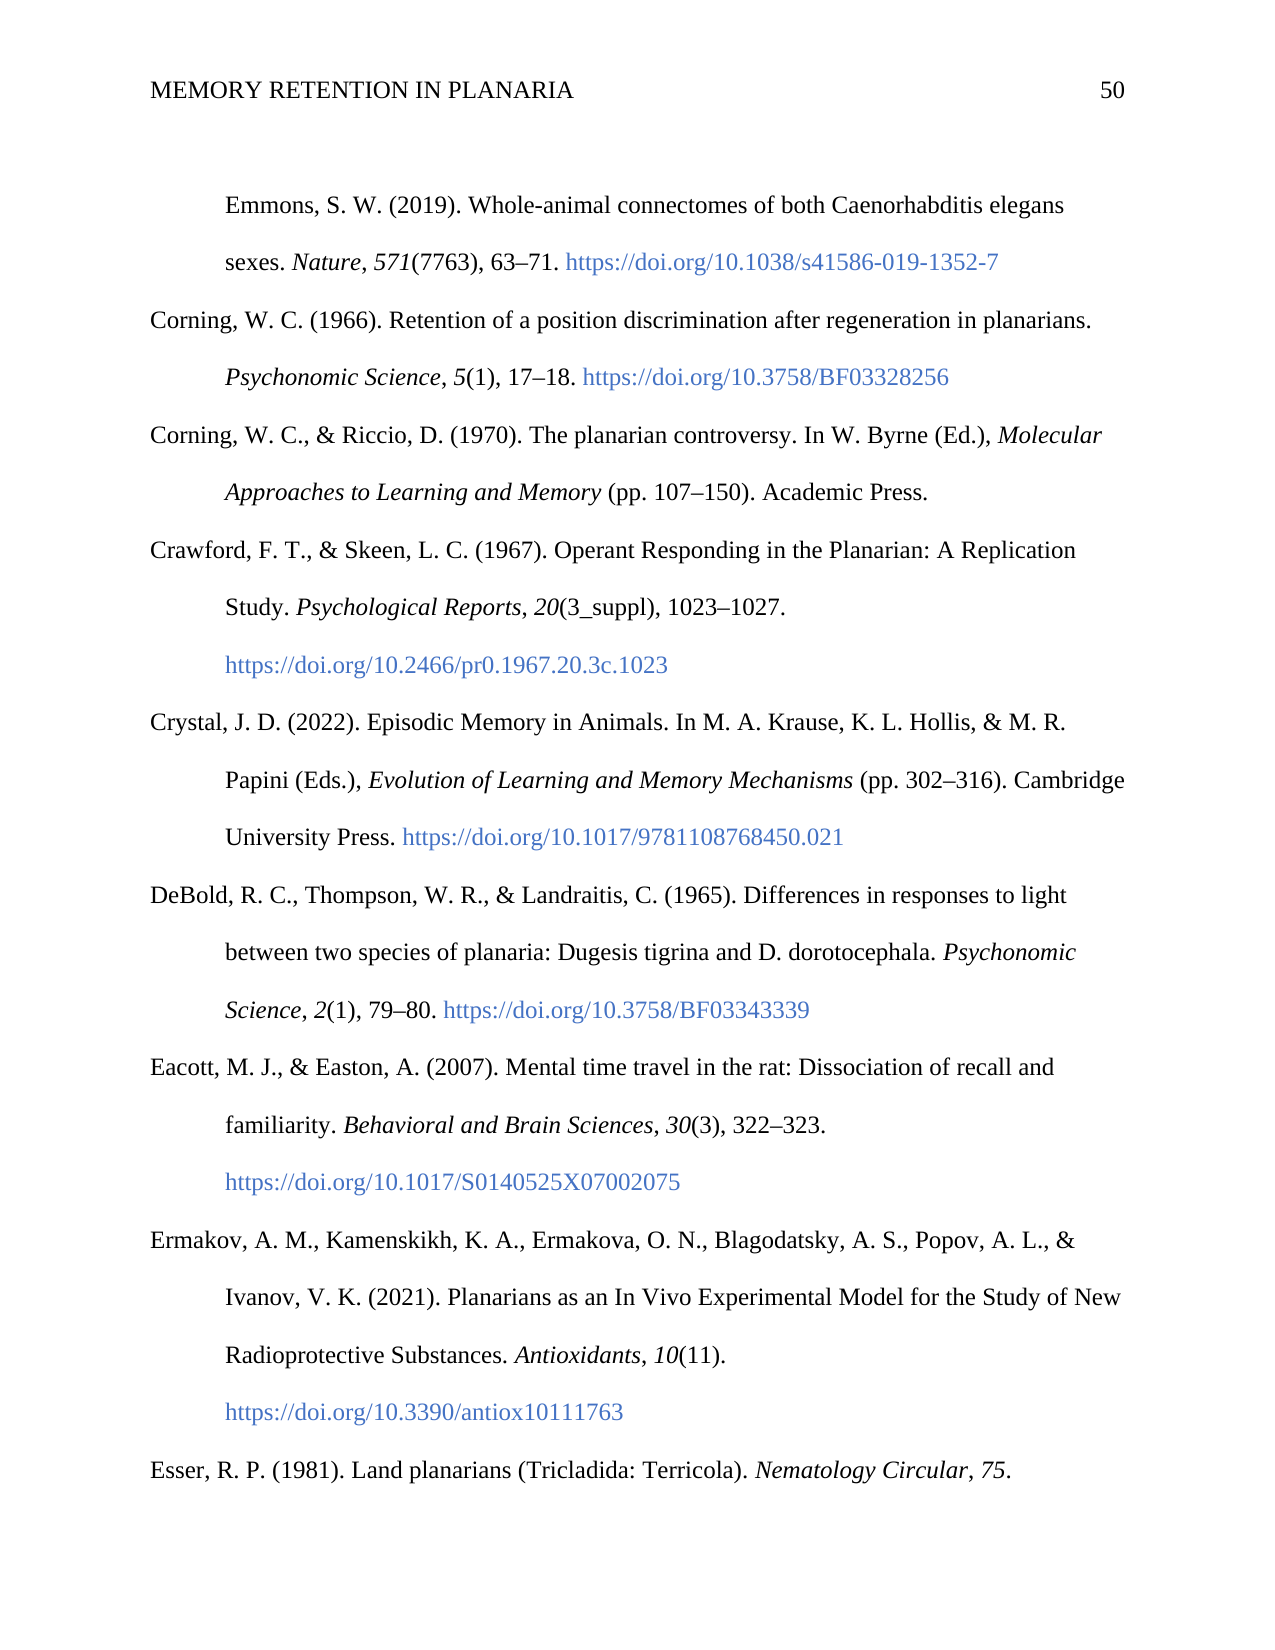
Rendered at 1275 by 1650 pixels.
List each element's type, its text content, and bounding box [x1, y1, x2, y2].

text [150, 190, 1125, 276]
text Corning, W. C., & Riccio, D. (1970). The planarian controversy. In W. Byrne (Ed.), Molecular Approaches to Learning and Memory (pp. 107–150). Academic Press. [150, 420, 1125, 506]
text Eacott, M. J., & Easton, A. (2007). Mental time travel in the rat: Dissociation of recall and familiarity. Behavioral and Brain Sciences, 30(3), 322–323. https://doi.org/10.1017/S0140525X07002075 [150, 1052, 1125, 1196]
text Ermakov, A. M., Kamenskikh, K. A., Ermakova, O. N., Blagodatsky, A. S., Popov, A. L., & Ivanov, V. K. (2021). Planarians as an In Vivo Experimental Model for the Study of New Radioprotective Substances. Antioxidants, 10(11). https://doi.org/10.3390/antiox10111763 [150, 1225, 1125, 1426]
text Esser, R. P. (1981). Land planarians (Tricladida: Terricola). Nematology Circular, 75. [150, 1455, 1125, 1484]
text DeBold, R. C., Thompson, W. R., & Landraitis, C. (1965). Differences in responses to light between two species of planaria: Dugesis tigrina and D. dorotocephala. Psychonomic Science, 2(1), 79–80. https://doi.org/10.3758/BF03343339 [150, 880, 1125, 1024]
text Crawford, F. T., & Skeen, L. C. (1967). Operant Responding in the Planarian: A Replication Study. Psychological Reports, 20(3_suppl), 1023–1027. https://doi.org/10.2466/pr0.1967.20.3c.1023 [150, 535, 1125, 679]
text Corning, W. C. (1966). Retention of a position discrimination after regeneration in planarians. Psychonomic Science, 5(1), 17–18. https://doi.org/10.3758/BF03328256 [150, 305, 1125, 391]
text Crystal, J. D. (2022). Episodic Memory in Animals. In M. A. Krause, K. L. Hollis, & M. R. Papini (Eds.), Evolution of Learning and Memory Mechanisms (pp. 302–316). Cambridge University Press. https://doi.org/10.1017/9781108768450.021 [150, 707, 1125, 851]
